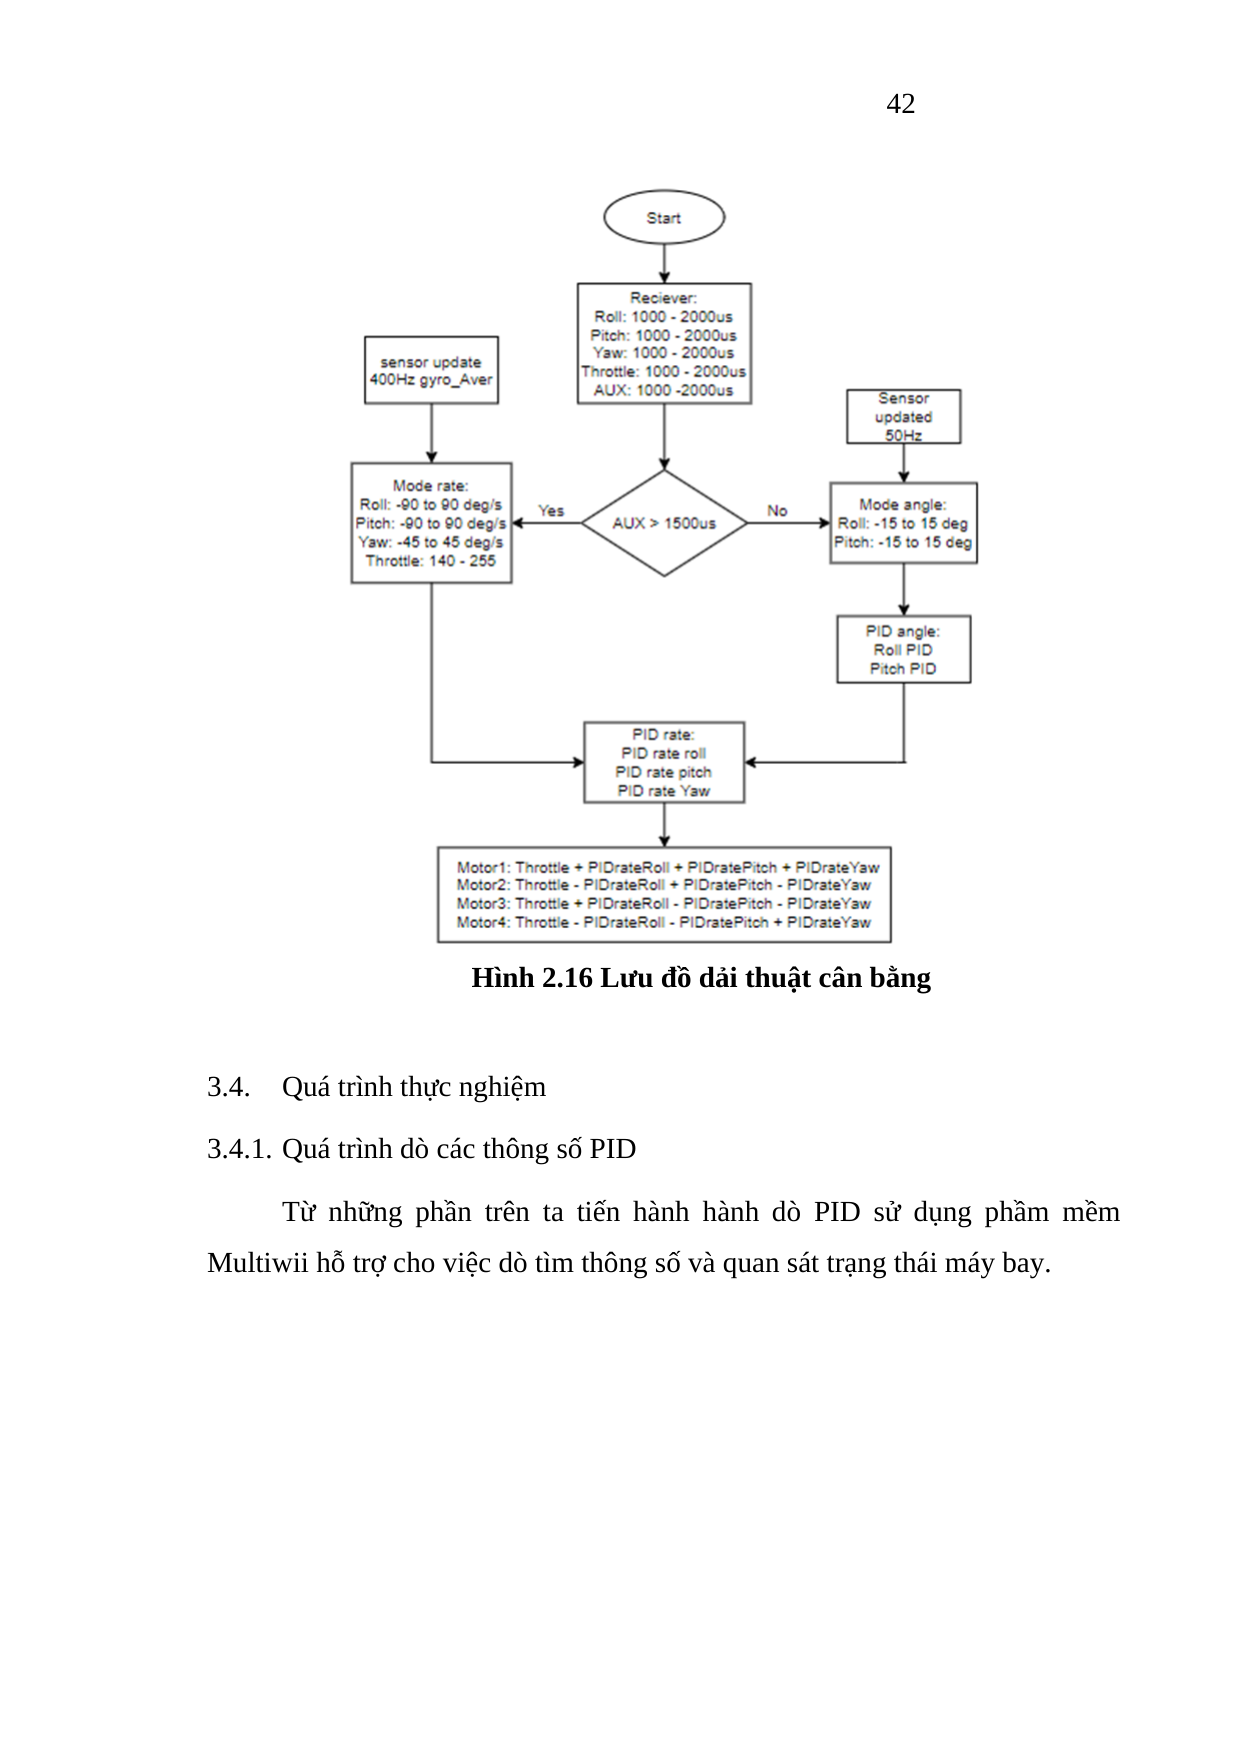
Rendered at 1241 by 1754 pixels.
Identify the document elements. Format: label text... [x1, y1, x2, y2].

list Từ những phần trên ta tiến hành hành dò PID sử dụng phầm mềm Multiwii hỗ trợ cho việc dò tìm thông số và quan sát trạng thái máy bay. [207, 1194, 1122, 1278]
picture [322, 178, 1006, 951]
text Quá trình thực nghiệm [207, 1069, 1122, 1102]
text Quá trình dò các thông số PID [207, 1132, 1122, 1165]
